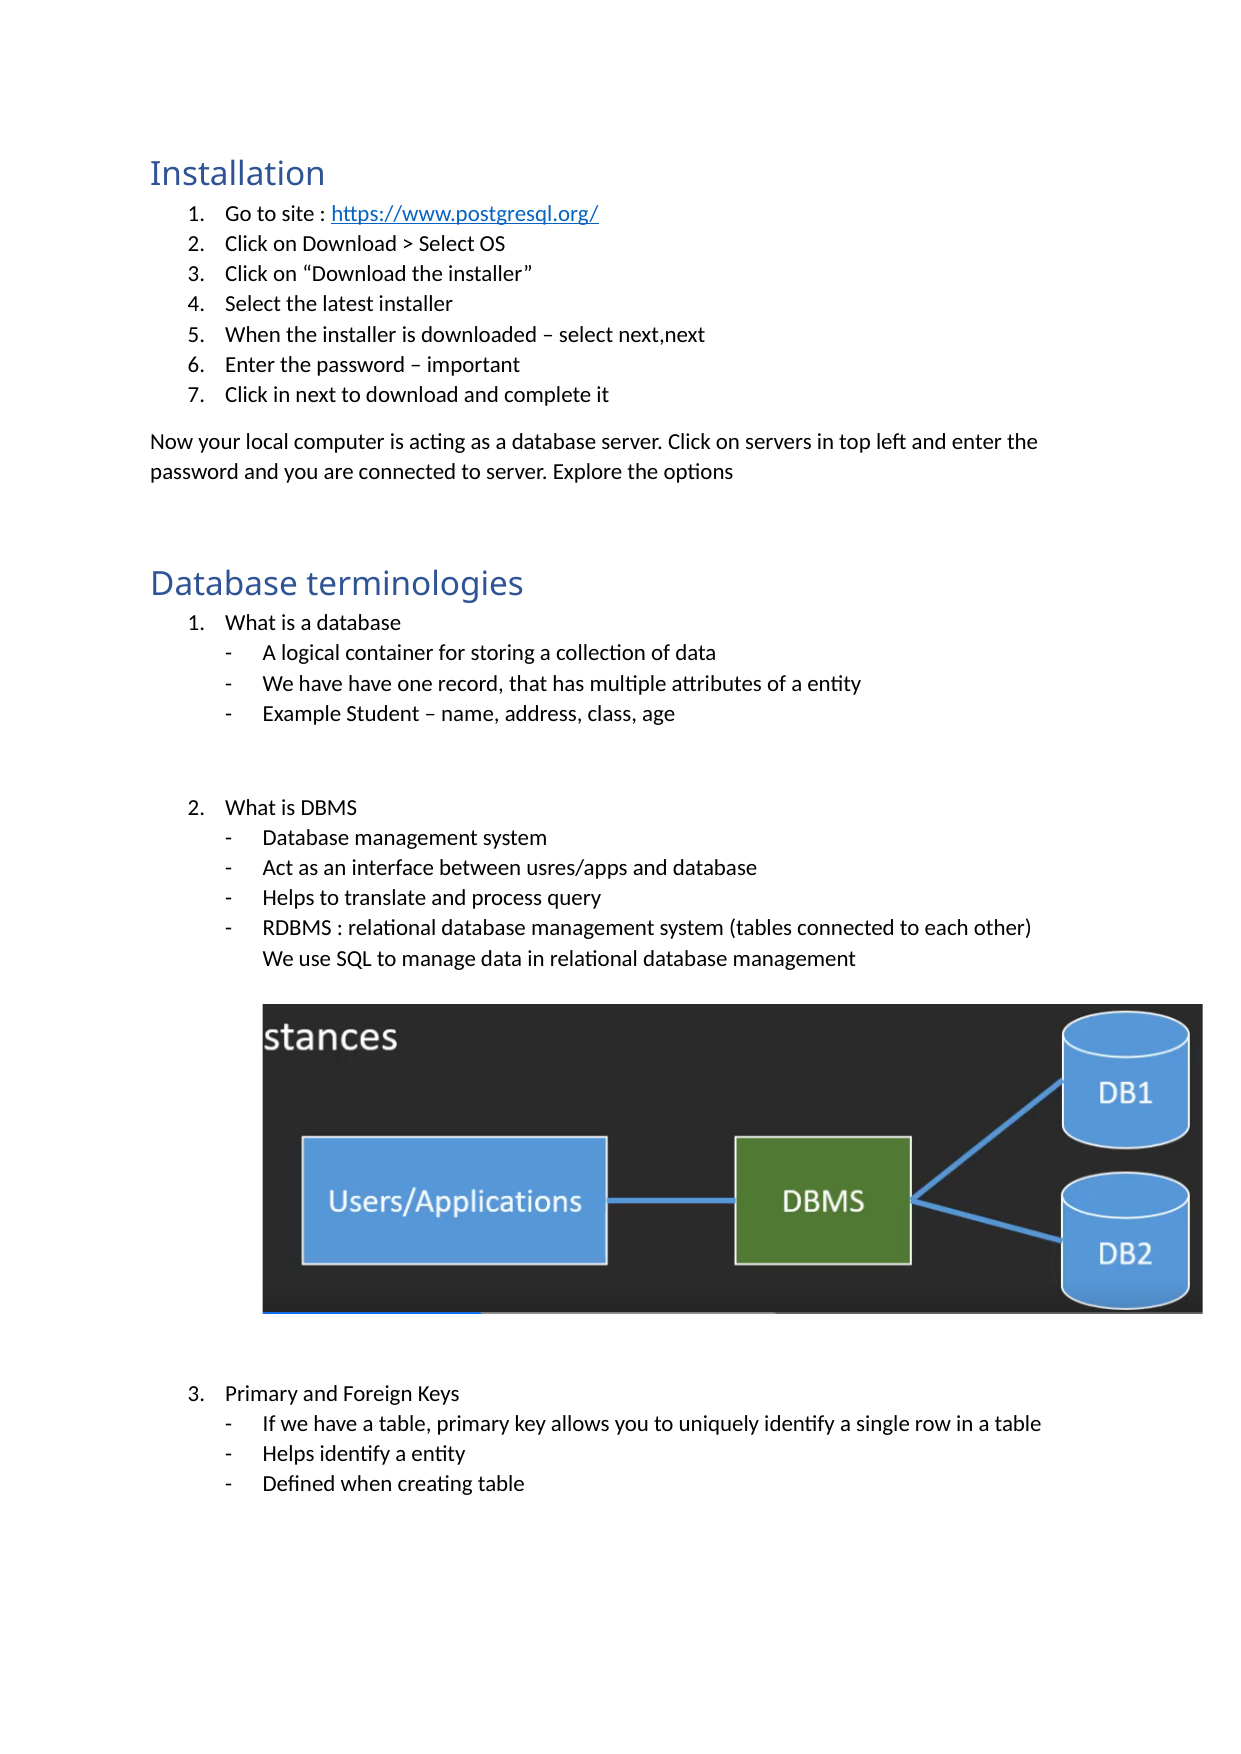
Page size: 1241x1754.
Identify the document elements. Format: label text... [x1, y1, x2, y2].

list Click on “Download the installer” [187, 259, 1090, 287]
list Act as an interface between usres/apps and database [225, 853, 1090, 881]
list Enter the password – important [187, 350, 1090, 378]
list What is a database [187, 608, 1090, 636]
list If we have a table, primary key allows you to uniquely identify a single row in a table [225, 1409, 1090, 1437]
list We have have one record, that has multiple attributes of a entity [225, 669, 1090, 697]
list When the installer is downloaded – select next,next [187, 320, 1090, 348]
list Defined when creating table [225, 1469, 1090, 1498]
list Example Student – name, address, class, age [225, 699, 1090, 727]
subtitle Database terminologies [150, 559, 1090, 605]
list Click in next to download and complete it [187, 380, 1090, 408]
list What is DBMS [187, 793, 1090, 821]
list RDBMS : relational database management system (tables connected to each other) [225, 913, 1090, 942]
list We use SQL to manage data in relational database management [262, 944, 1090, 972]
list Select the latest installer [187, 289, 1090, 318]
text Now your local computer is acting as a database server. Click on servers in top left and enter the password and you are connected to server. Explore the options [150, 427, 1090, 485]
list A logical container for storing a collection of data [225, 638, 1090, 667]
list Primary and Foreign Keys [187, 1379, 1090, 1407]
list Helps identify a entity [225, 1439, 1090, 1467]
list Click on Download > Select OS [187, 229, 1090, 257]
subtitle Installation [150, 150, 1090, 195]
list Helps to translate and process query [225, 883, 1090, 911]
picture [262, 1004, 1203, 1314]
list Go to site : https://www.postgresql.org/ [187, 199, 1090, 227]
list Database management system [225, 823, 1090, 851]
